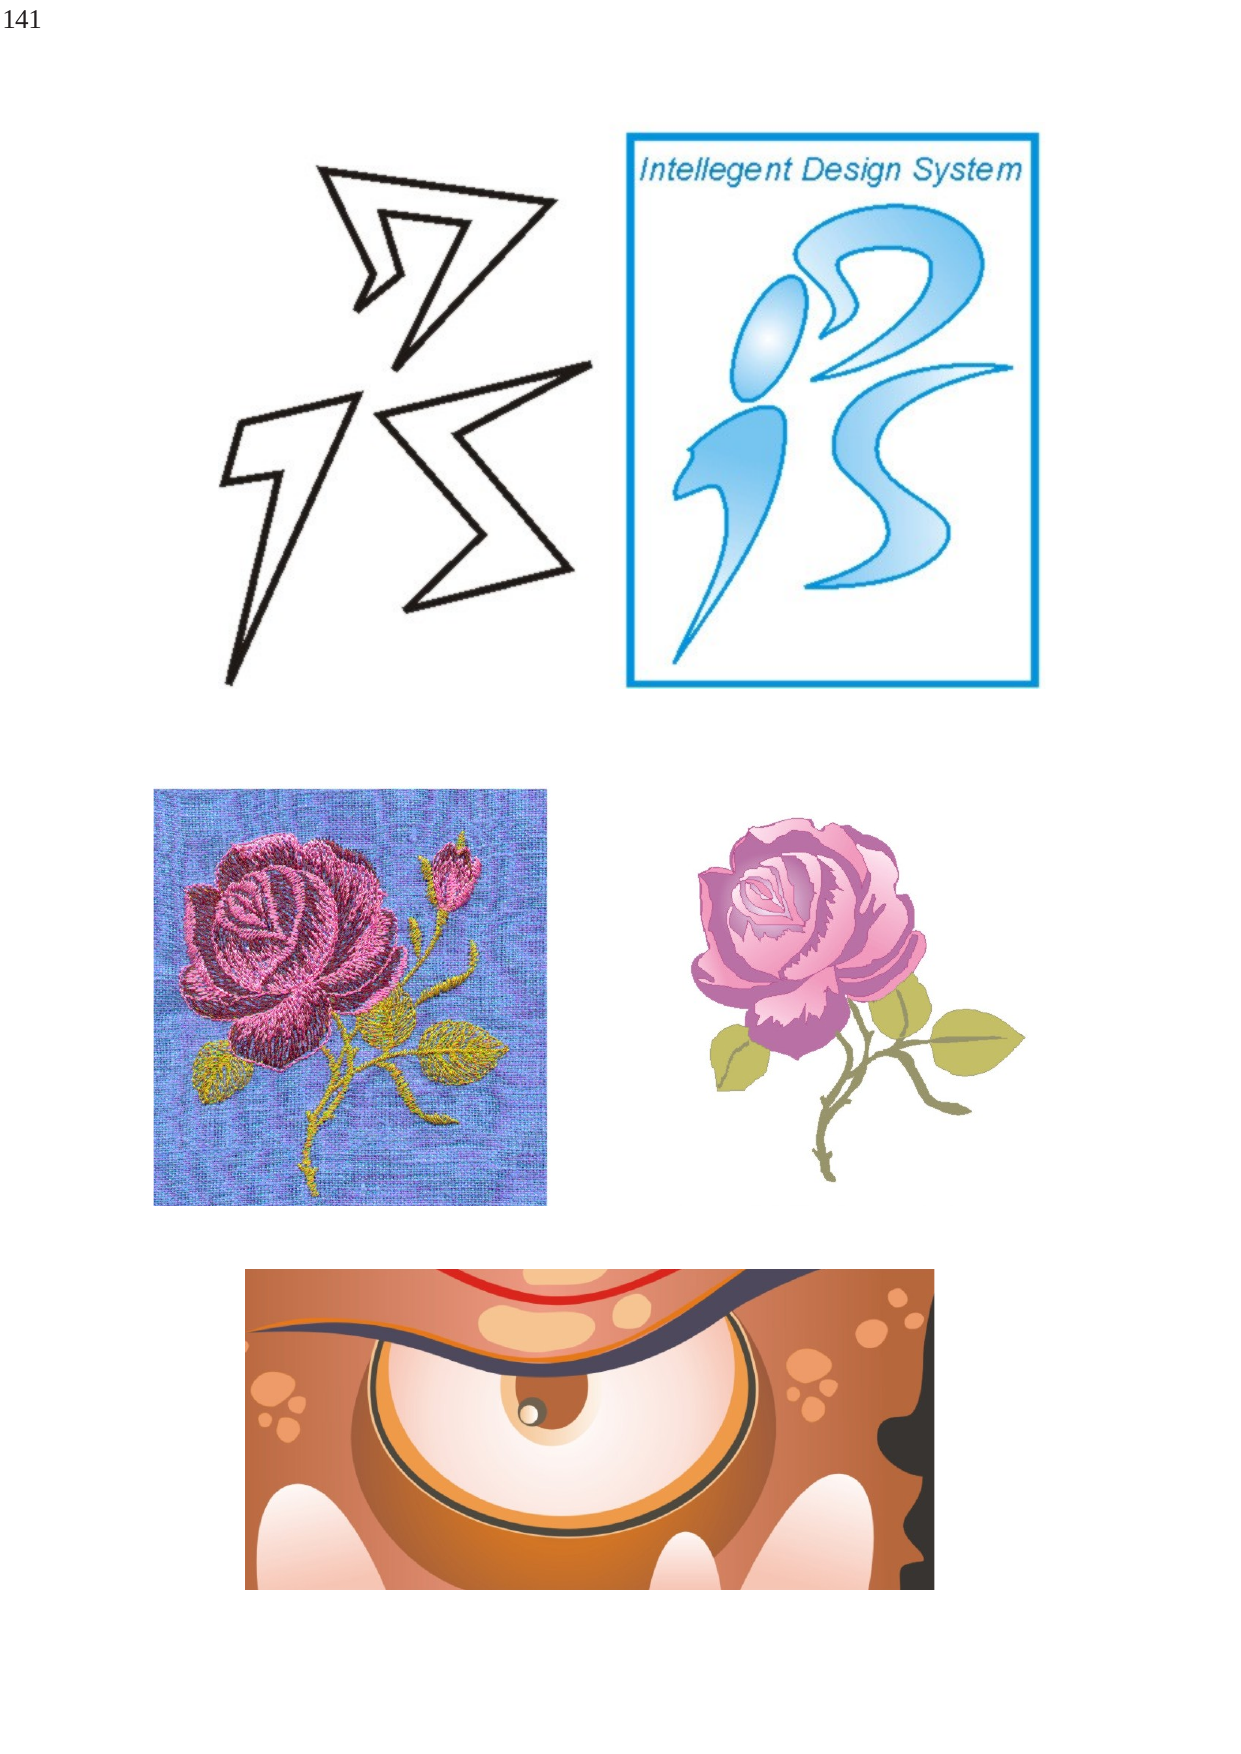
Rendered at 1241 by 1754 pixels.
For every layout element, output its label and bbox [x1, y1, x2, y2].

picture [153, 786, 1029, 1206]
picture [245, 1269, 935, 1590]
picture [218, 122, 1046, 689]
